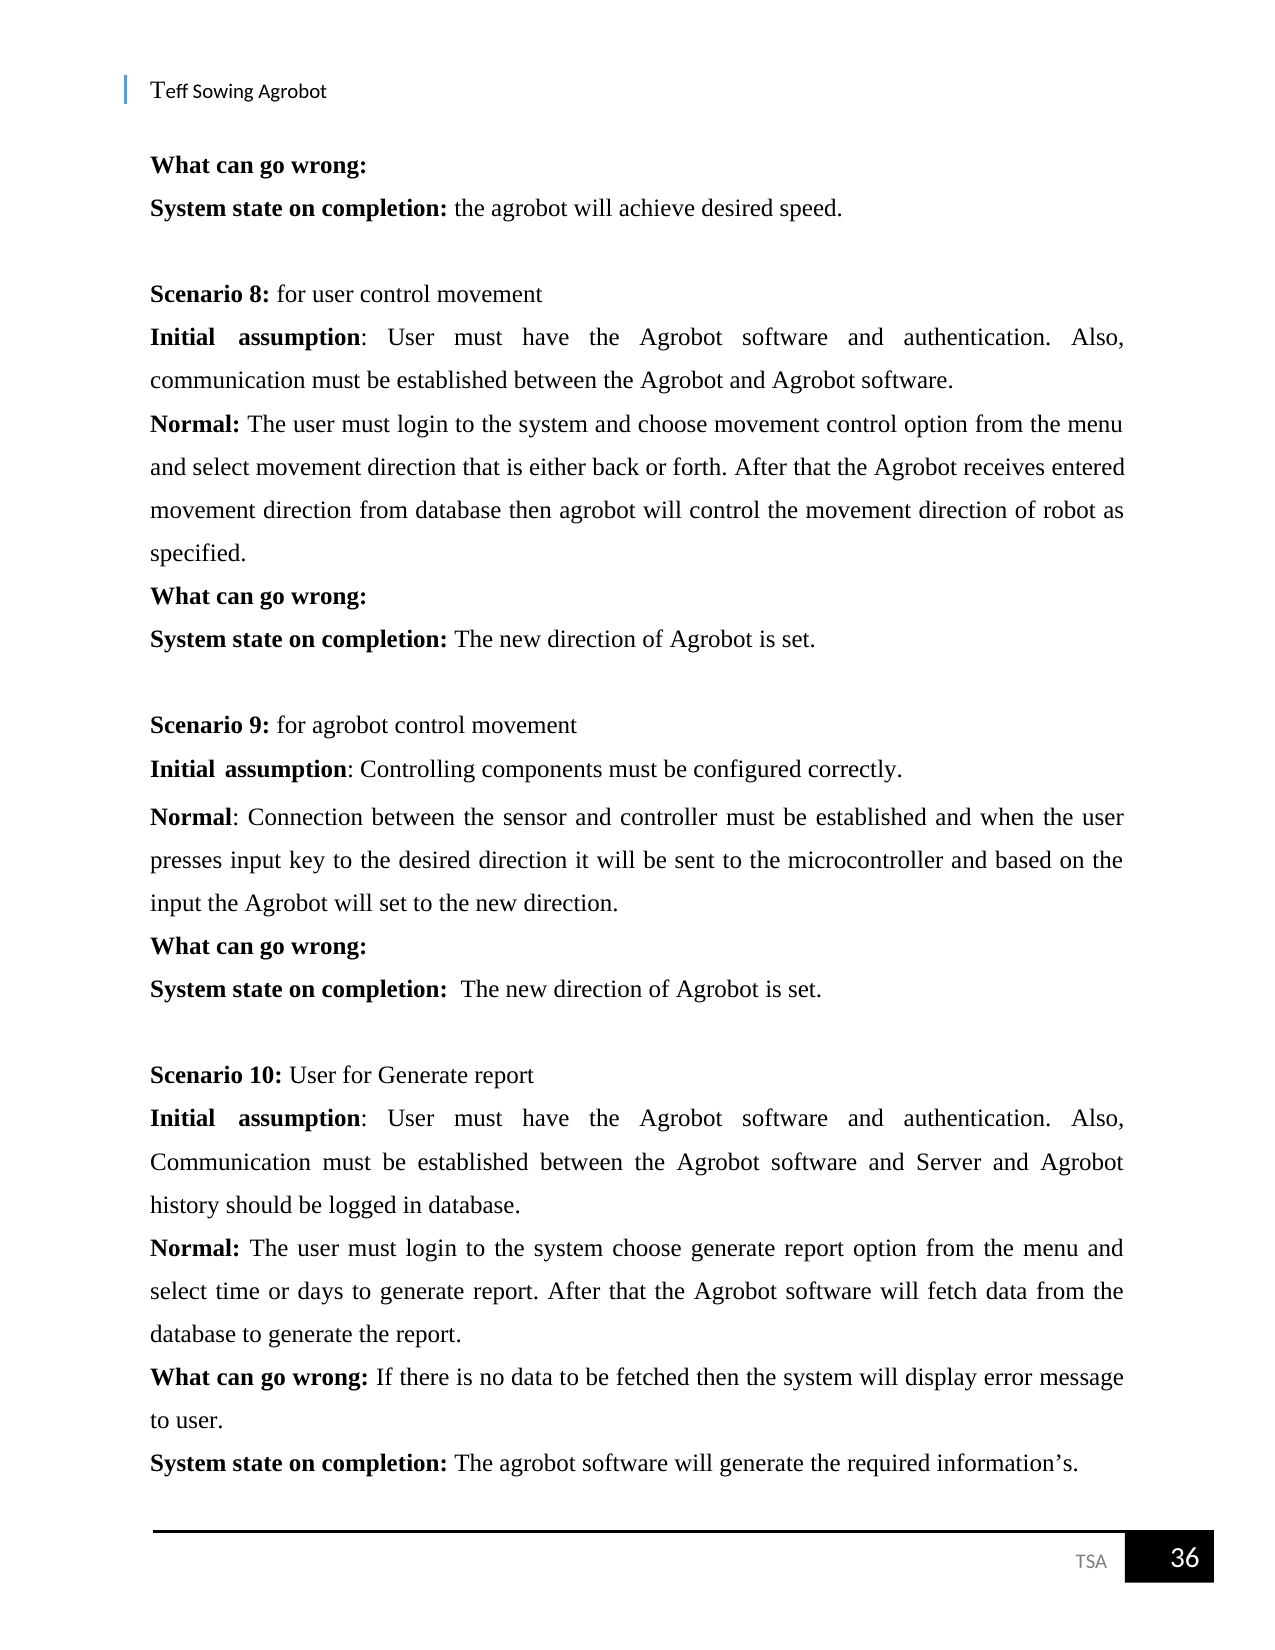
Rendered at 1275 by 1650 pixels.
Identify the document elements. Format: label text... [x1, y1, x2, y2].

text Normal: The user must login to the system and choose movement control option from the menu and select movement direction that is either back or forth. After that the Agrobot receives entered movement direction from database then agrobot will control the movement direction of robot as specified. [150, 409, 1125, 567]
text What can go wrong: [150, 931, 1125, 960]
text What can go wrong: [150, 581, 1125, 610]
text Initial assumption: User must have the Agrobot software and authentication. Also, Communication must be established between the Agrobot software and Server and Agrobot history should be logged in database. [150, 1103, 1125, 1218]
text What can go wrong: If there is no data to be fetched then the system will display error message to user. [150, 1362, 1125, 1434]
text System state on completion: The new direction of Agrobot is set. [150, 974, 1125, 1003]
text Scenario 8: for user control movement [150, 279, 1125, 308]
text System state on completion: The agrobot software will generate the required information’s. [150, 1448, 1125, 1477]
text Normal: Connection between the sensor and controller must be established and when the user presses input key to the desired direction it will be sent to the microcontroller and based on the input the Agrobot will set to the new direction. [150, 802, 1125, 917]
text Normal: The user must login to the system choose generate report option from the menu and select time or days to generate report. After that the Agrobot software will fetch data from the database to generate the report. [150, 1233, 1125, 1348]
text Initial assumption: Controlling components must be configured correctly. [150, 754, 1125, 782]
text What can go wrong: [150, 150, 1125, 179]
text Scenario 9: for agrobot control movement [150, 711, 1125, 739]
text Scenario 10: User for Generate report [150, 1060, 1125, 1089]
text System state on completion: the agrobot will achieve desired speed. [150, 193, 1125, 222]
text System state on completion: The new direction of Agrobot is set. [150, 624, 1125, 653]
